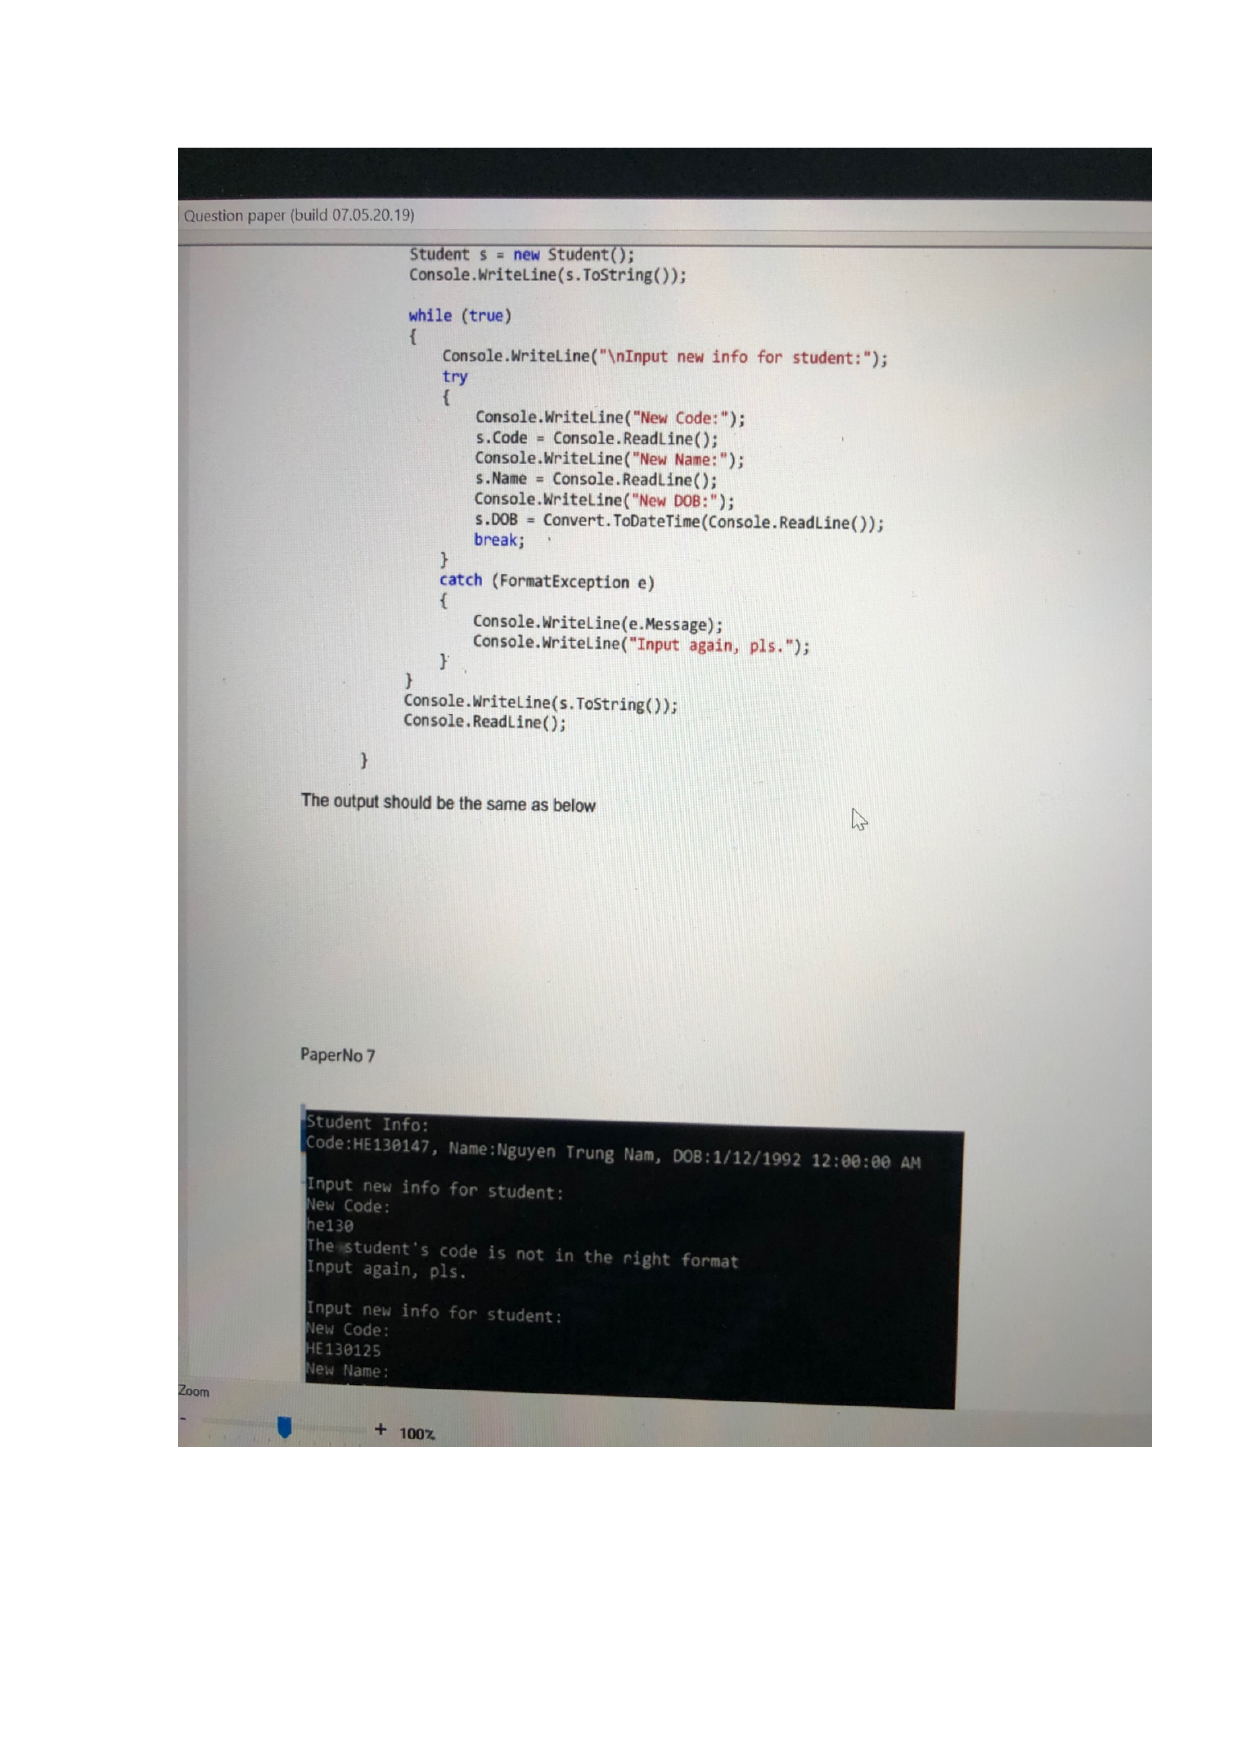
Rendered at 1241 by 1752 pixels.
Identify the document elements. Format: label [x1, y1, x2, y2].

picture [179, 149, 1152, 1445]
